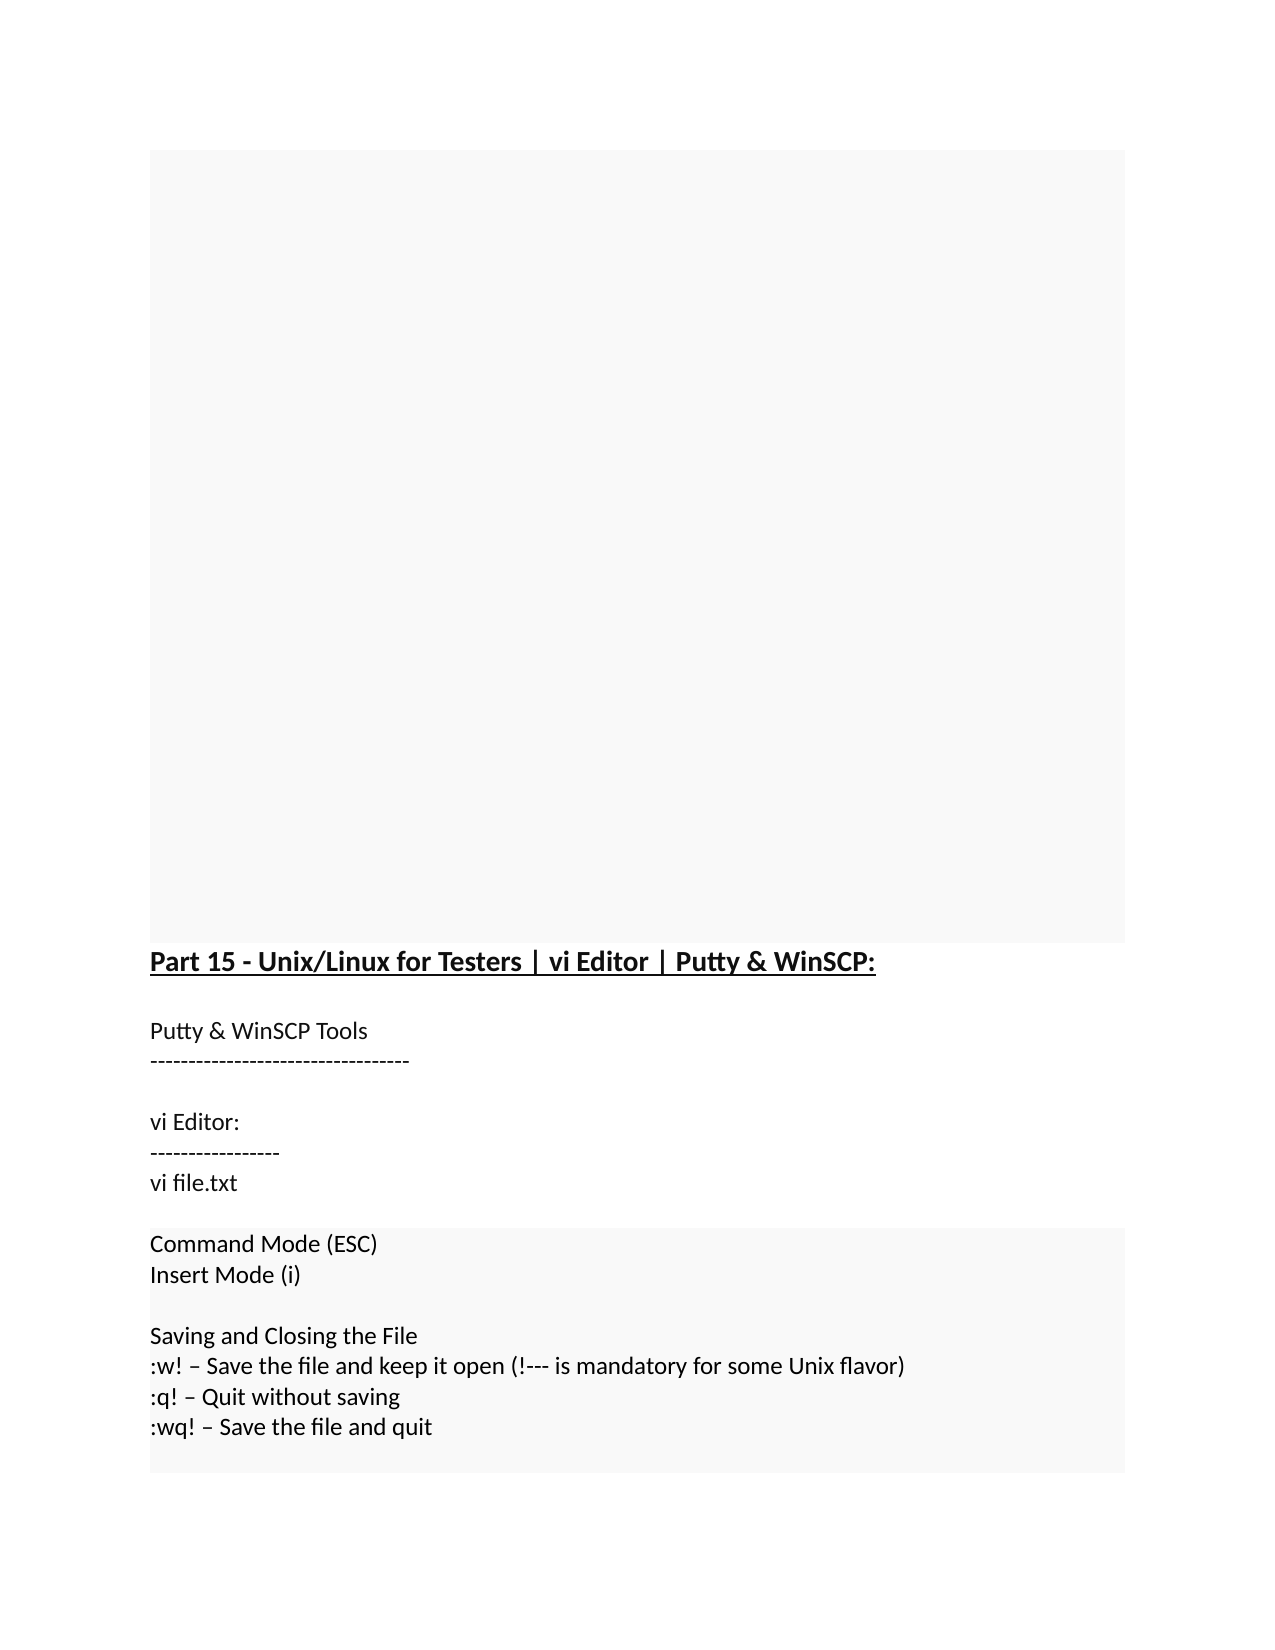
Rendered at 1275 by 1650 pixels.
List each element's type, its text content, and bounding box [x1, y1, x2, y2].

text Saving and Closing the File [150, 1320, 1125, 1351]
subtitle ----------------- [150, 1137, 1125, 1167]
text Insert Mode (i) [150, 1259, 1125, 1289]
text :q! – Quit without saving [150, 1381, 1125, 1412]
subtitle Part 15 - Unix/Linux for Testers | vi Editor | Putty & WinSCP: [150, 943, 1125, 979]
text Command Mode (ESC) [150, 1228, 1125, 1259]
text :w! – Save the file and keep it open (!--- is mandatory for some Unix flavor) [150, 1351, 1125, 1381]
subtitle vi Editor: [150, 1106, 1125, 1137]
text :wq! – Save the file and quit [150, 1412, 1125, 1442]
subtitle ---------------------------------- [150, 1045, 1125, 1076]
subtitle Putty & WinSCP Tools [150, 1015, 1125, 1045]
subtitle vi file.txt [150, 1167, 1125, 1198]
